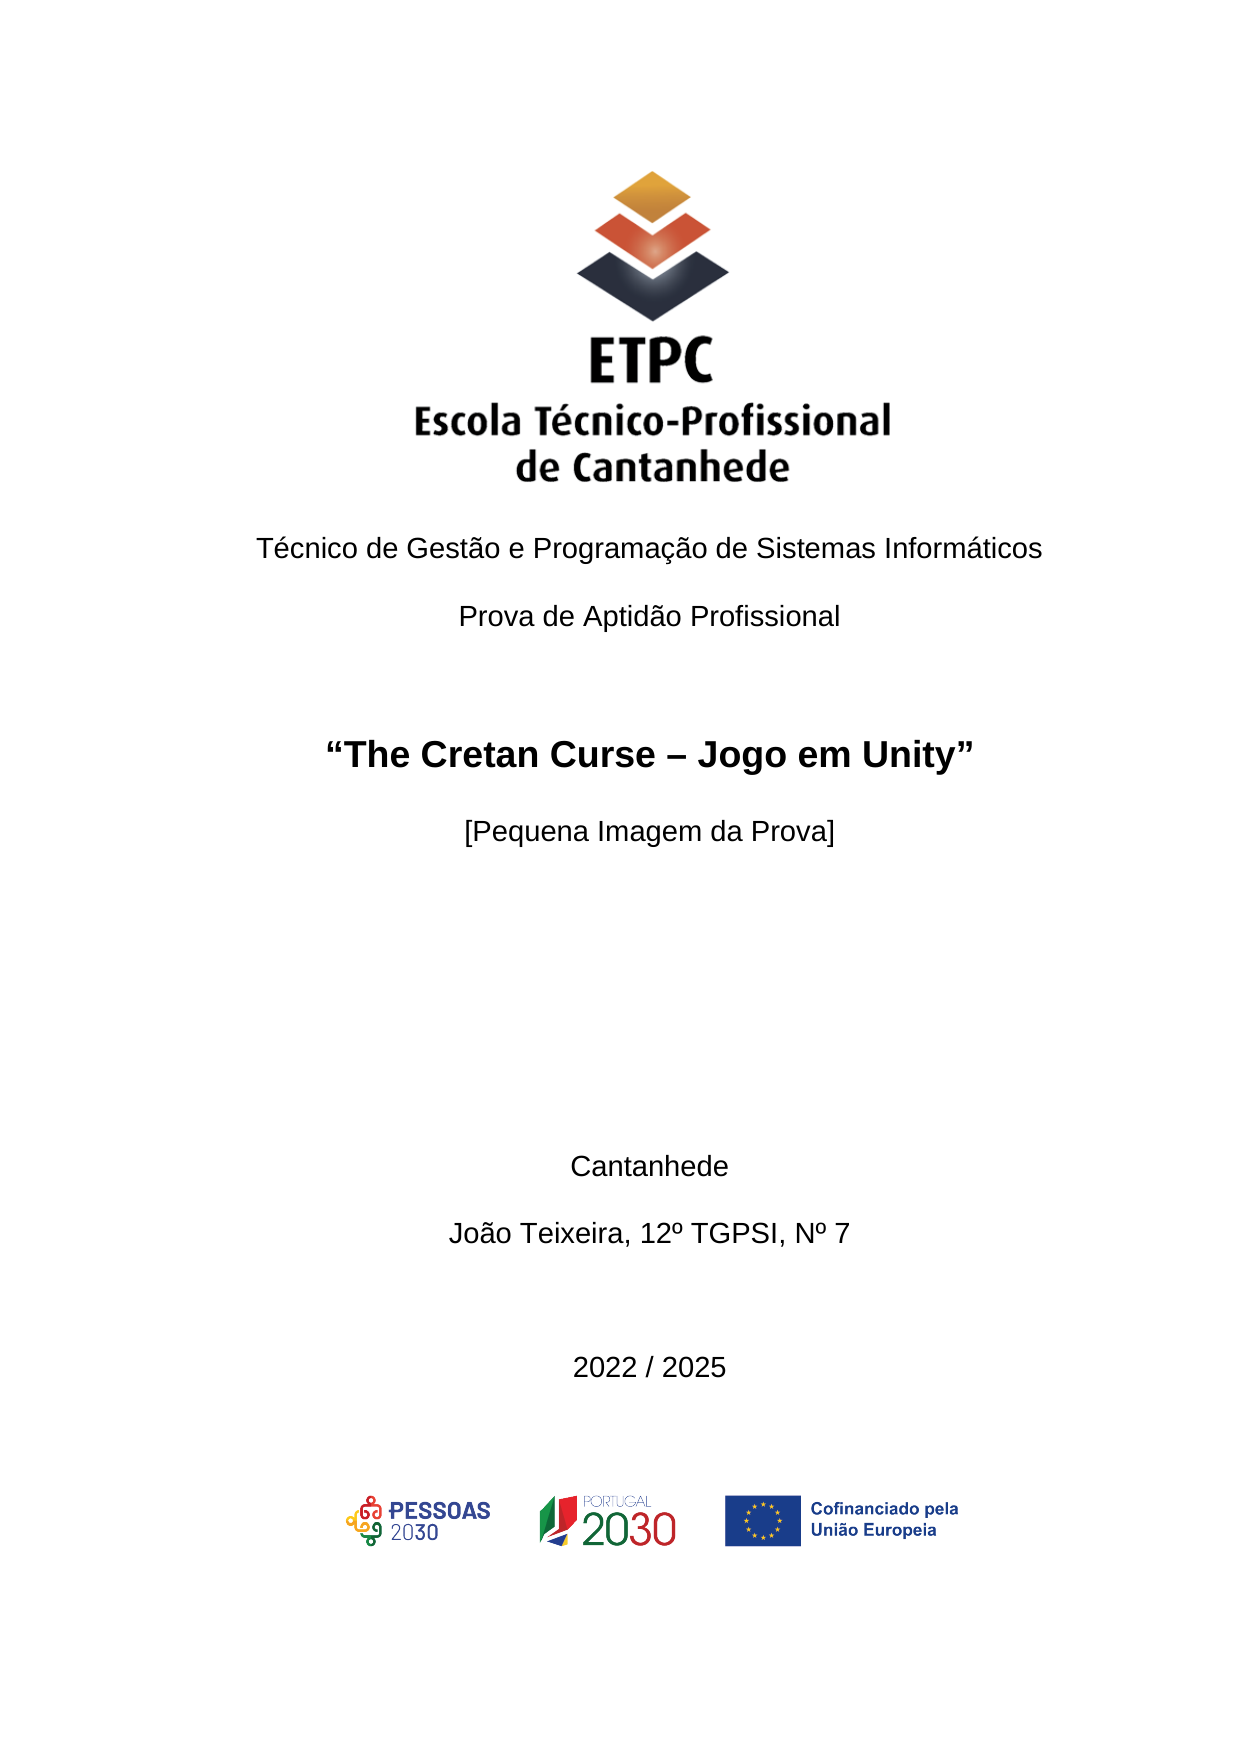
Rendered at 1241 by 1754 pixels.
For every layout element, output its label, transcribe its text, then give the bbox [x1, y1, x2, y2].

text Prova de Aptidão Profissional [207, 598, 1092, 632]
text Cantanhede [207, 1149, 1092, 1182]
text João Teixeira, 12º TGPSI, Nº 7 [207, 1216, 1092, 1249]
text “The Cretan Curse – Jogo em Unity” [207, 732, 1092, 776]
picture [323, 1483, 977, 1564]
text 2022 / 2025 [207, 1350, 1092, 1383]
text Técnico de Gestão e Programação de Sistemas Informáticos [207, 532, 1092, 565]
picture [382, 147, 917, 502]
text [Pequena Imagem da Prova] [207, 814, 1092, 847]
